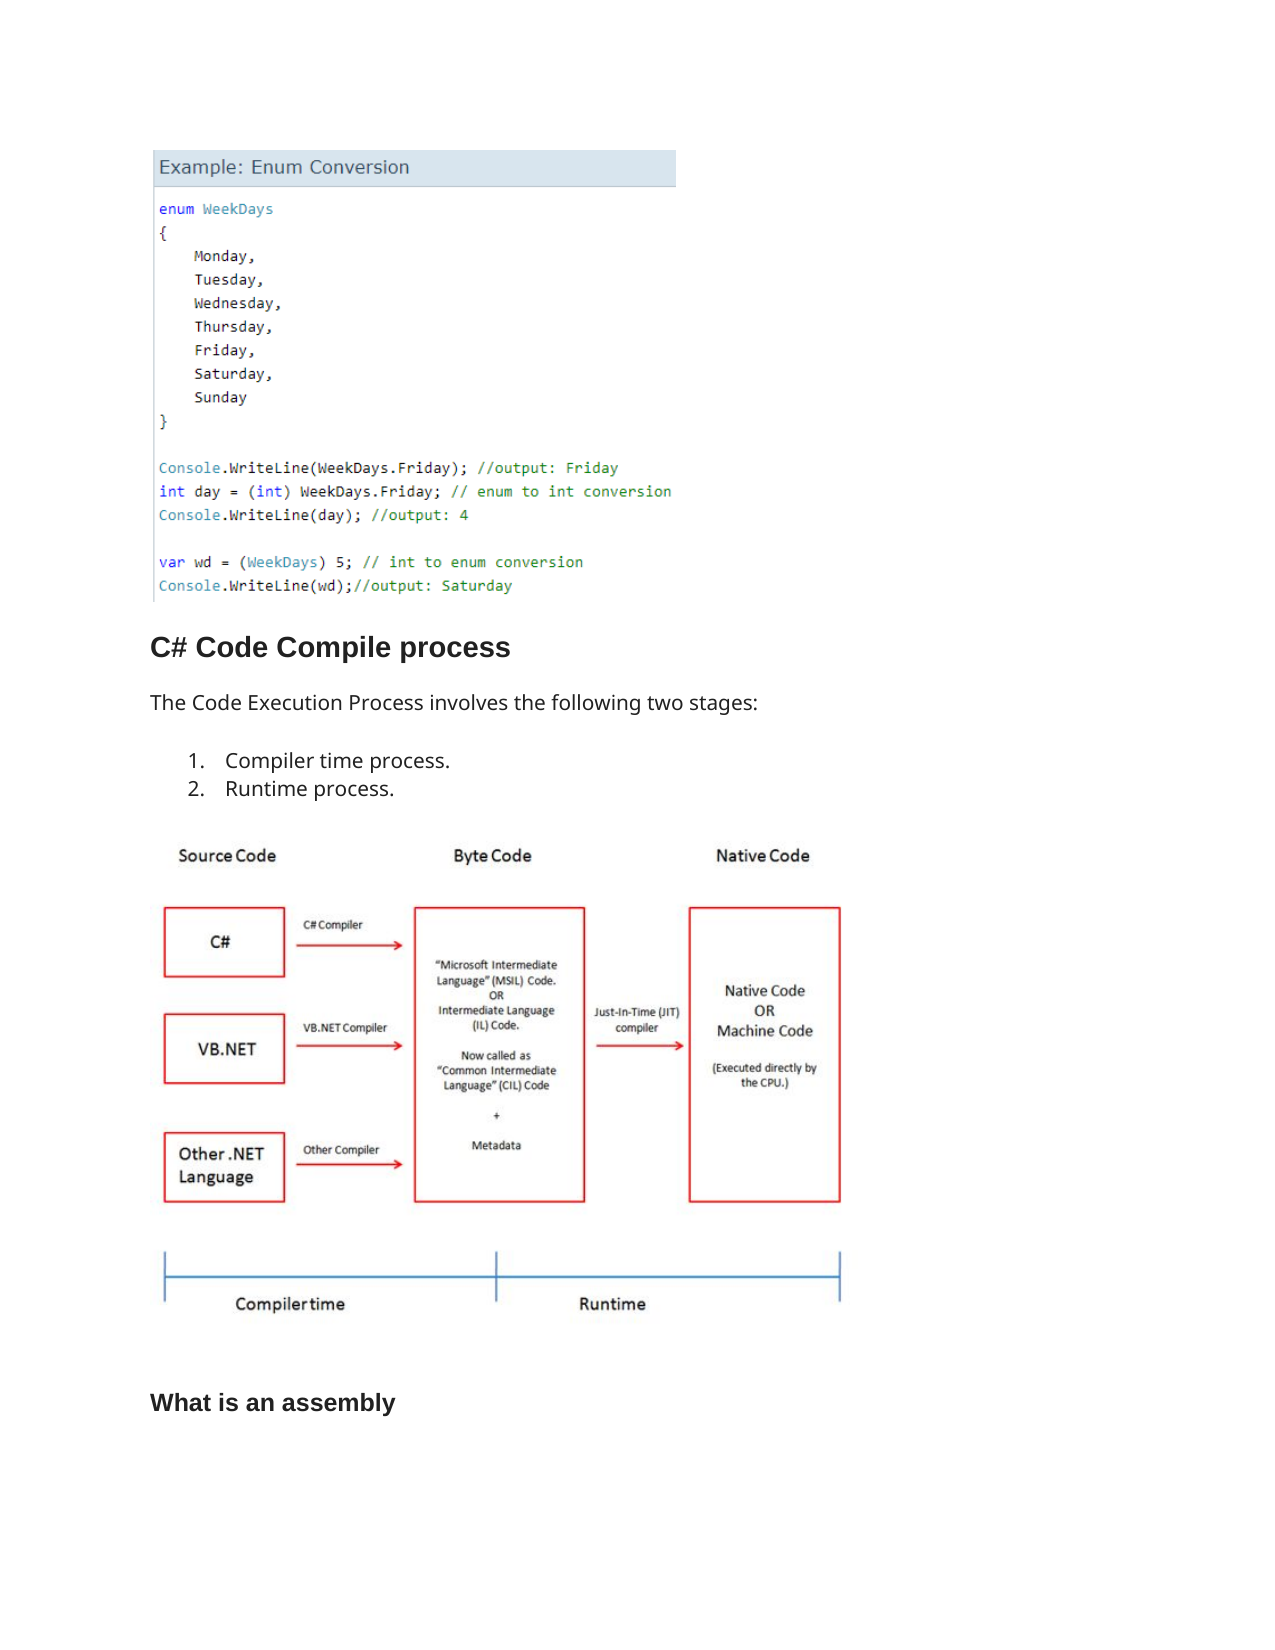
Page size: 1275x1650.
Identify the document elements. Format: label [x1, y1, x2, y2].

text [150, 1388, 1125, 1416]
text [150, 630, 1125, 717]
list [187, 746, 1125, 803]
picture [150, 150, 676, 602]
picture [150, 832, 858, 1330]
